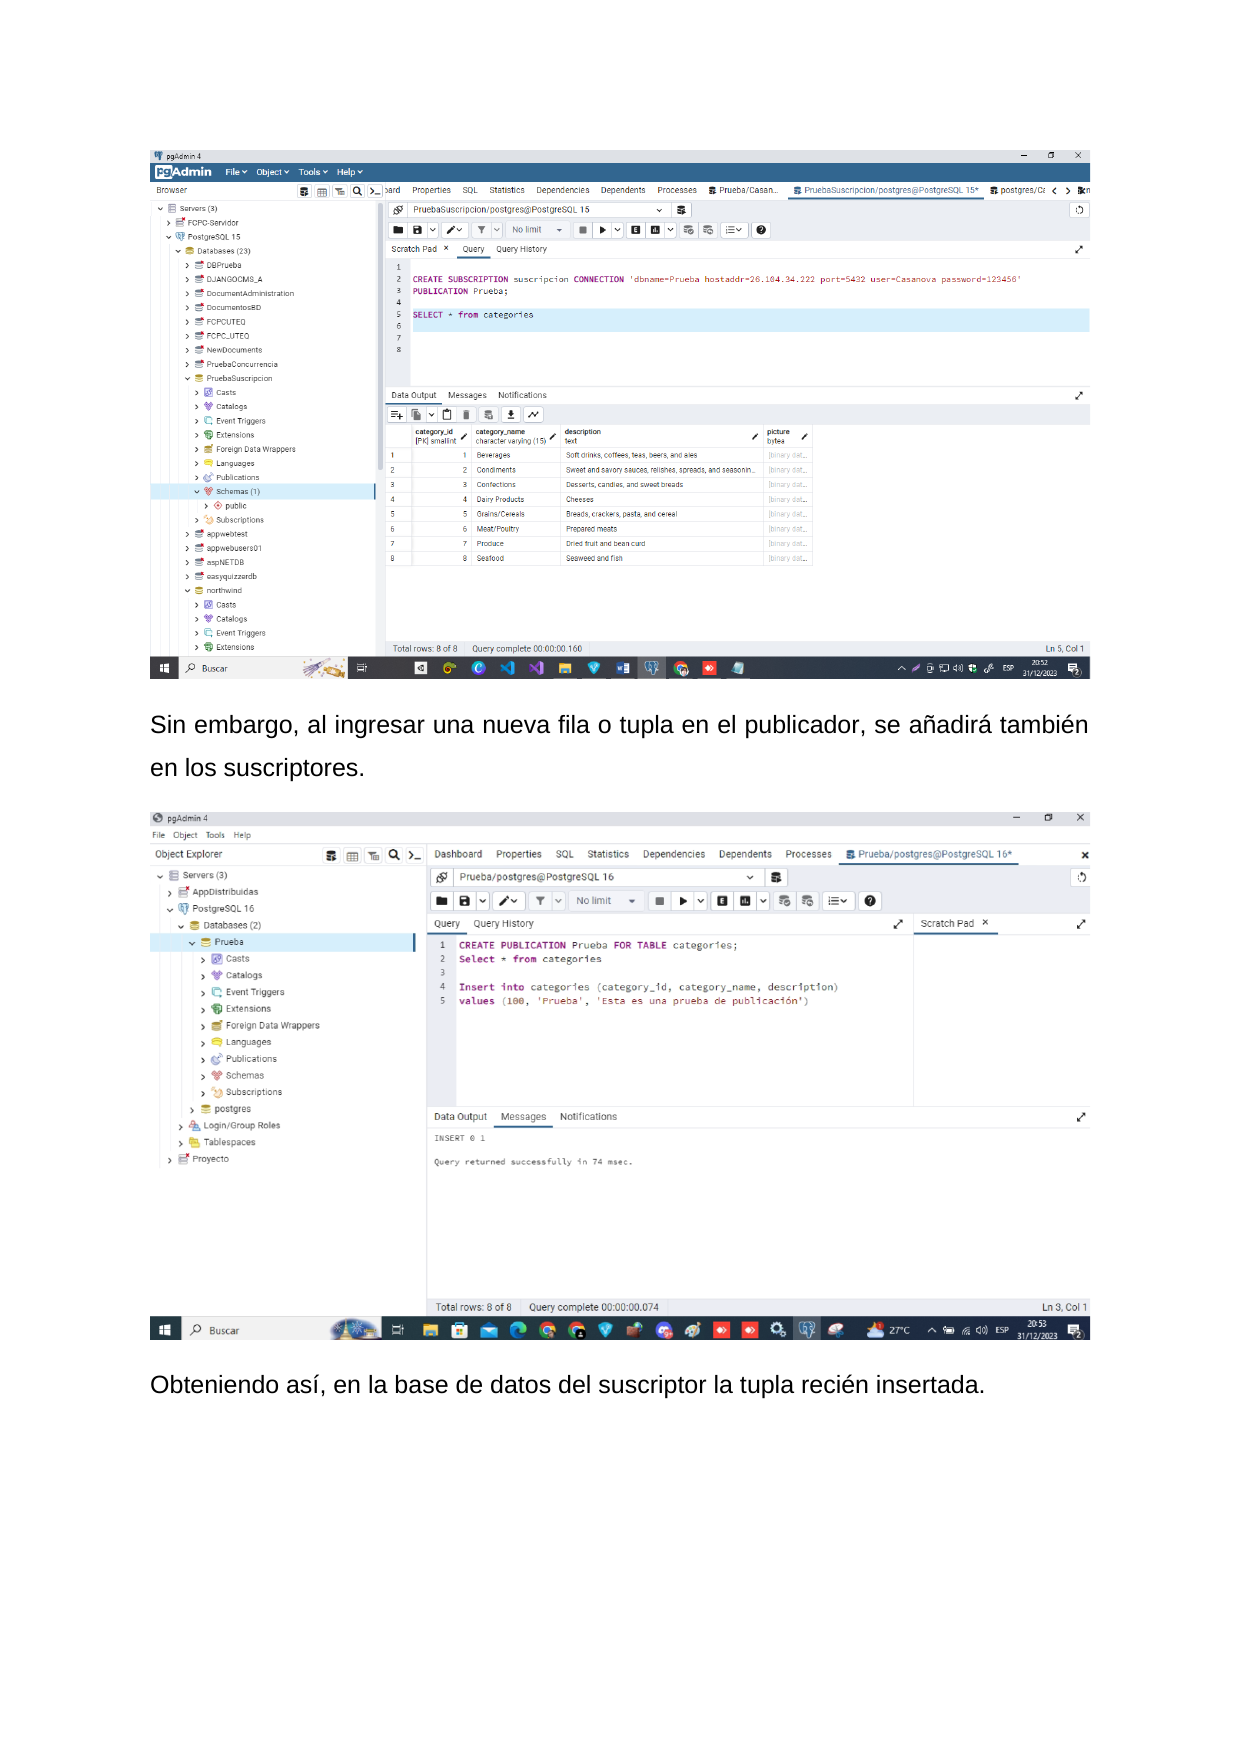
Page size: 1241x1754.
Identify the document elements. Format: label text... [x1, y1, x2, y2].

picture [150, 150, 1091, 679]
text Sin embargo, al ingresar una nueva fila o tupla en el publicador, se añadirá también en los suscriptores. [150, 710, 1090, 782]
text Obteniendo así, en la base de datos del suscriptor la tupla recién insertada. [150, 1370, 1090, 1399]
picture [150, 812, 1091, 1340]
